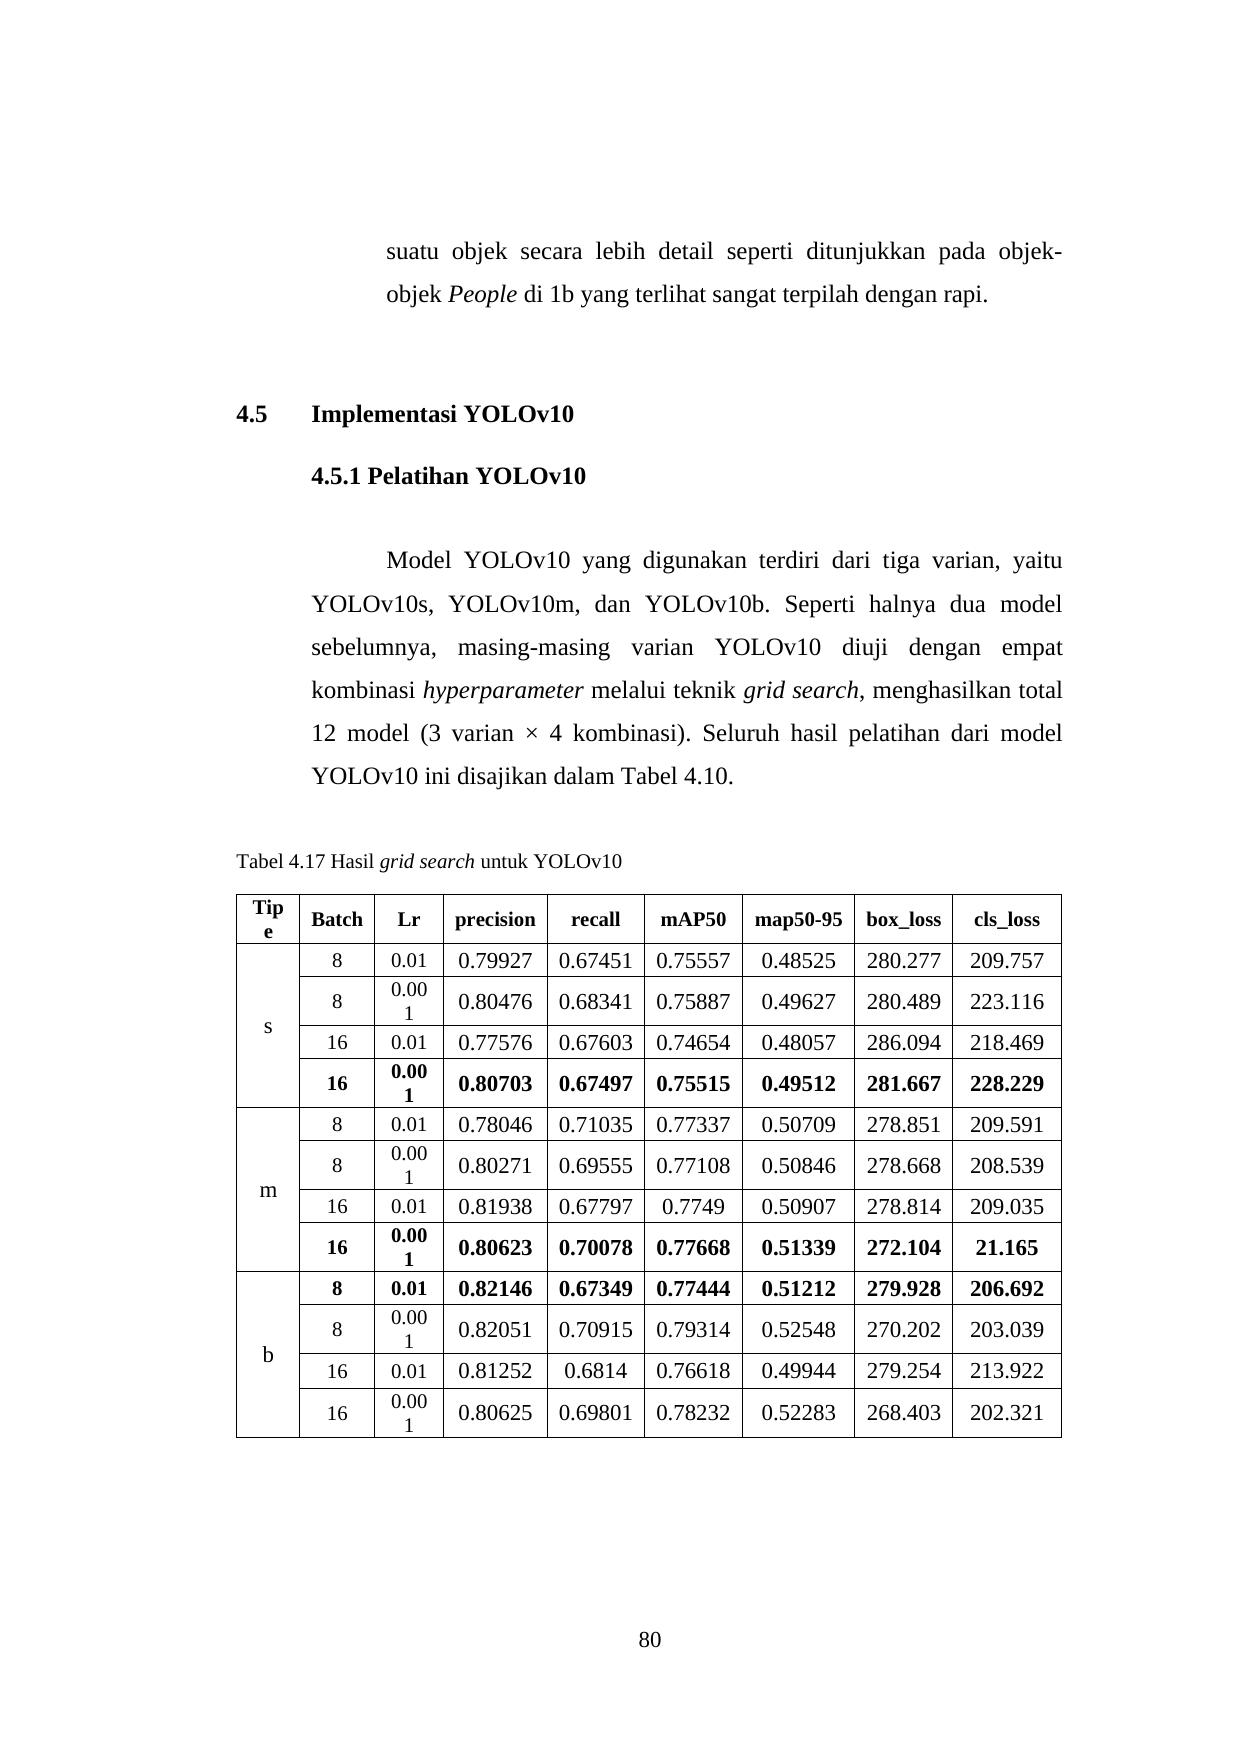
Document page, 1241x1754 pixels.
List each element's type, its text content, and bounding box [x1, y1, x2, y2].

table_cell 209.591 [953, 1108, 1061, 1140]
subtitle 4.5.1 Pelatihan YOLOv10 [236, 461, 1063, 490]
table_cell 0.001 [375, 1141, 443, 1189]
table_cell 0.74654 [645, 1026, 742, 1058]
table_cell 0.75515 [645, 1059, 742, 1107]
table_cell 16 [300, 1026, 374, 1058]
table_cell 0.70915 [548, 1305, 644, 1353]
table_cell 0.67603 [548, 1026, 644, 1058]
table_cell 0.78232 [645, 1389, 742, 1437]
table_cell 0.01 [375, 944, 443, 976]
table_cell 0.6814 [548, 1354, 644, 1387]
table_cell 0.80623 [444, 1223, 547, 1271]
table_cell 270.202 [855, 1305, 952, 1353]
table_cell 0.01 [375, 1108, 443, 1140]
table_cell 0.01 [375, 1190, 443, 1222]
table_cell 0.49944 [743, 1354, 854, 1387]
table_cell 286.094 [855, 1026, 952, 1058]
table_header Batch [300, 895, 374, 943]
table_cell 278.814 [855, 1190, 952, 1222]
table_cell 0.80271 [444, 1141, 547, 1189]
subtitle 4.5 Implementasi YOLOv10 [236, 399, 1063, 428]
table_cell 0.77108 [645, 1141, 742, 1189]
table_header Tipe [237, 895, 299, 943]
table_cell 206.692 [953, 1272, 1061, 1304]
table_cell 21.165 [953, 1223, 1061, 1271]
table_cell 8 [300, 1141, 374, 1189]
table_cell 0.69801 [548, 1389, 644, 1437]
table_cell 0.48057 [743, 1026, 854, 1058]
table_cell 0.52283 [743, 1389, 854, 1437]
table_cell 16 [300, 1223, 374, 1271]
table_cell 0.01 [375, 1354, 443, 1387]
table_cell 0.68341 [548, 977, 644, 1025]
table_header mAP50 [645, 895, 742, 943]
table_cell 0.001 [375, 1305, 443, 1353]
table_cell 0.80625 [444, 1389, 547, 1437]
table_cell 0.48525 [743, 944, 854, 976]
table_cell 280.489 [855, 977, 952, 1025]
table_cell 0.80476 [444, 977, 547, 1025]
table_cell 0.71035 [548, 1108, 644, 1140]
table_cell 0.78046 [444, 1108, 547, 1140]
table_cell 0.01 [375, 1272, 443, 1304]
table_cell 268.403 [855, 1389, 952, 1437]
table_cell 280.277 [855, 944, 952, 976]
table_cell 208.539 [953, 1141, 1061, 1189]
table_cell 0.77337 [645, 1108, 742, 1140]
table_cell 0.49512 [743, 1059, 854, 1107]
table_cell 8 [300, 1305, 374, 1353]
table_cell 279.928 [855, 1272, 952, 1304]
table_cell 0.50907 [743, 1190, 854, 1222]
table_cell 0.50846 [743, 1141, 854, 1189]
table_header map50-95 [743, 895, 854, 943]
table_cell b [237, 1272, 299, 1437]
table_header cls_loss [953, 895, 1061, 943]
table_cell 16 [300, 1389, 374, 1437]
table_cell 0.82051 [444, 1305, 547, 1353]
table_cell 0.77444 [645, 1272, 742, 1304]
table_cell 0.67349 [548, 1272, 644, 1304]
table_cell 223.116 [953, 977, 1061, 1025]
table_cell 0.001 [375, 1223, 443, 1271]
table_cell 0.001 [375, 977, 443, 1025]
table_cell 8 [300, 1108, 374, 1140]
table_cell 281.667 [855, 1059, 952, 1107]
table_header recall [548, 895, 644, 943]
table_cell 0.81938 [444, 1190, 547, 1222]
table_cell 0.79927 [444, 944, 547, 976]
table_cell 0.51339 [743, 1223, 854, 1271]
table_cell 279.254 [855, 1354, 952, 1387]
table_cell 8 [300, 944, 374, 976]
table_cell 0.51212 [743, 1272, 854, 1304]
table_cell 8 [300, 1272, 374, 1304]
table_cell 16 [300, 1059, 374, 1107]
table_cell 0.01 [375, 1026, 443, 1058]
table_cell 218.469 [953, 1026, 1061, 1058]
table_cell 0.69555 [548, 1141, 644, 1189]
table_cell 213.922 [953, 1354, 1061, 1387]
table_cell 0.50709 [743, 1108, 854, 1140]
table_cell 0.67497 [548, 1059, 644, 1107]
table_cell 0.7749 [645, 1190, 742, 1222]
table_cell 0.82146 [444, 1272, 547, 1304]
table_cell 0.001 [375, 1059, 443, 1107]
table_cell 0.77668 [645, 1223, 742, 1271]
table_cell 203.039 [953, 1305, 1061, 1353]
table_cell 0.67451 [548, 944, 644, 976]
table_cell 228.229 [953, 1059, 1061, 1107]
table_cell 0.79314 [645, 1305, 742, 1353]
table_cell 0.80703 [444, 1059, 547, 1107]
table_cell 278.668 [855, 1141, 952, 1189]
table_cell 209.757 [953, 944, 1061, 976]
table_cell s [237, 944, 299, 1107]
table_cell 209.035 [953, 1190, 1061, 1222]
table_cell 0.77576 [444, 1026, 547, 1058]
table_cell 202.321 [953, 1389, 1061, 1437]
table_cell 0.75887 [645, 977, 742, 1025]
table_cell 0.70078 [548, 1223, 644, 1271]
table_cell 0.81252 [444, 1354, 547, 1387]
table_cell 16 [300, 1190, 374, 1222]
table_header Lr [375, 895, 443, 943]
table_cell 0.52548 [743, 1305, 854, 1353]
table_cell 16 [300, 1354, 374, 1387]
table_cell 0.75557 [645, 944, 742, 976]
table_cell m [237, 1108, 299, 1271]
table_cell 0.67797 [548, 1190, 644, 1222]
table_cell 8 [300, 977, 374, 1025]
table_header box_loss [855, 895, 952, 943]
text Model YOLOv10 yang digunakan terdiri dari tiga varian, yaitu YOLOv10s, YOLOv10m, dan YOLOv10b. Seperti halnya dua model sebelumnya, masing-masing varian YOLOv10 diuji dengan empat kombinasi hyperparameter melalui teknik grid search, menghasilkan total 12 model (3 varian × 4 kombinasi). Seluruh hasil pelatihan dari model YOLOv10 ini disajikan dalam Tabel 4.10. [311, 546, 1063, 790]
table_header precision [444, 895, 547, 943]
table_cell 0.001 [375, 1389, 443, 1437]
table_cell 0.49627 [743, 977, 854, 1025]
table_cell 272.104 [855, 1223, 952, 1271]
table_cell 0.76618 [645, 1354, 742, 1387]
table_cell 278.851 [855, 1108, 952, 1140]
